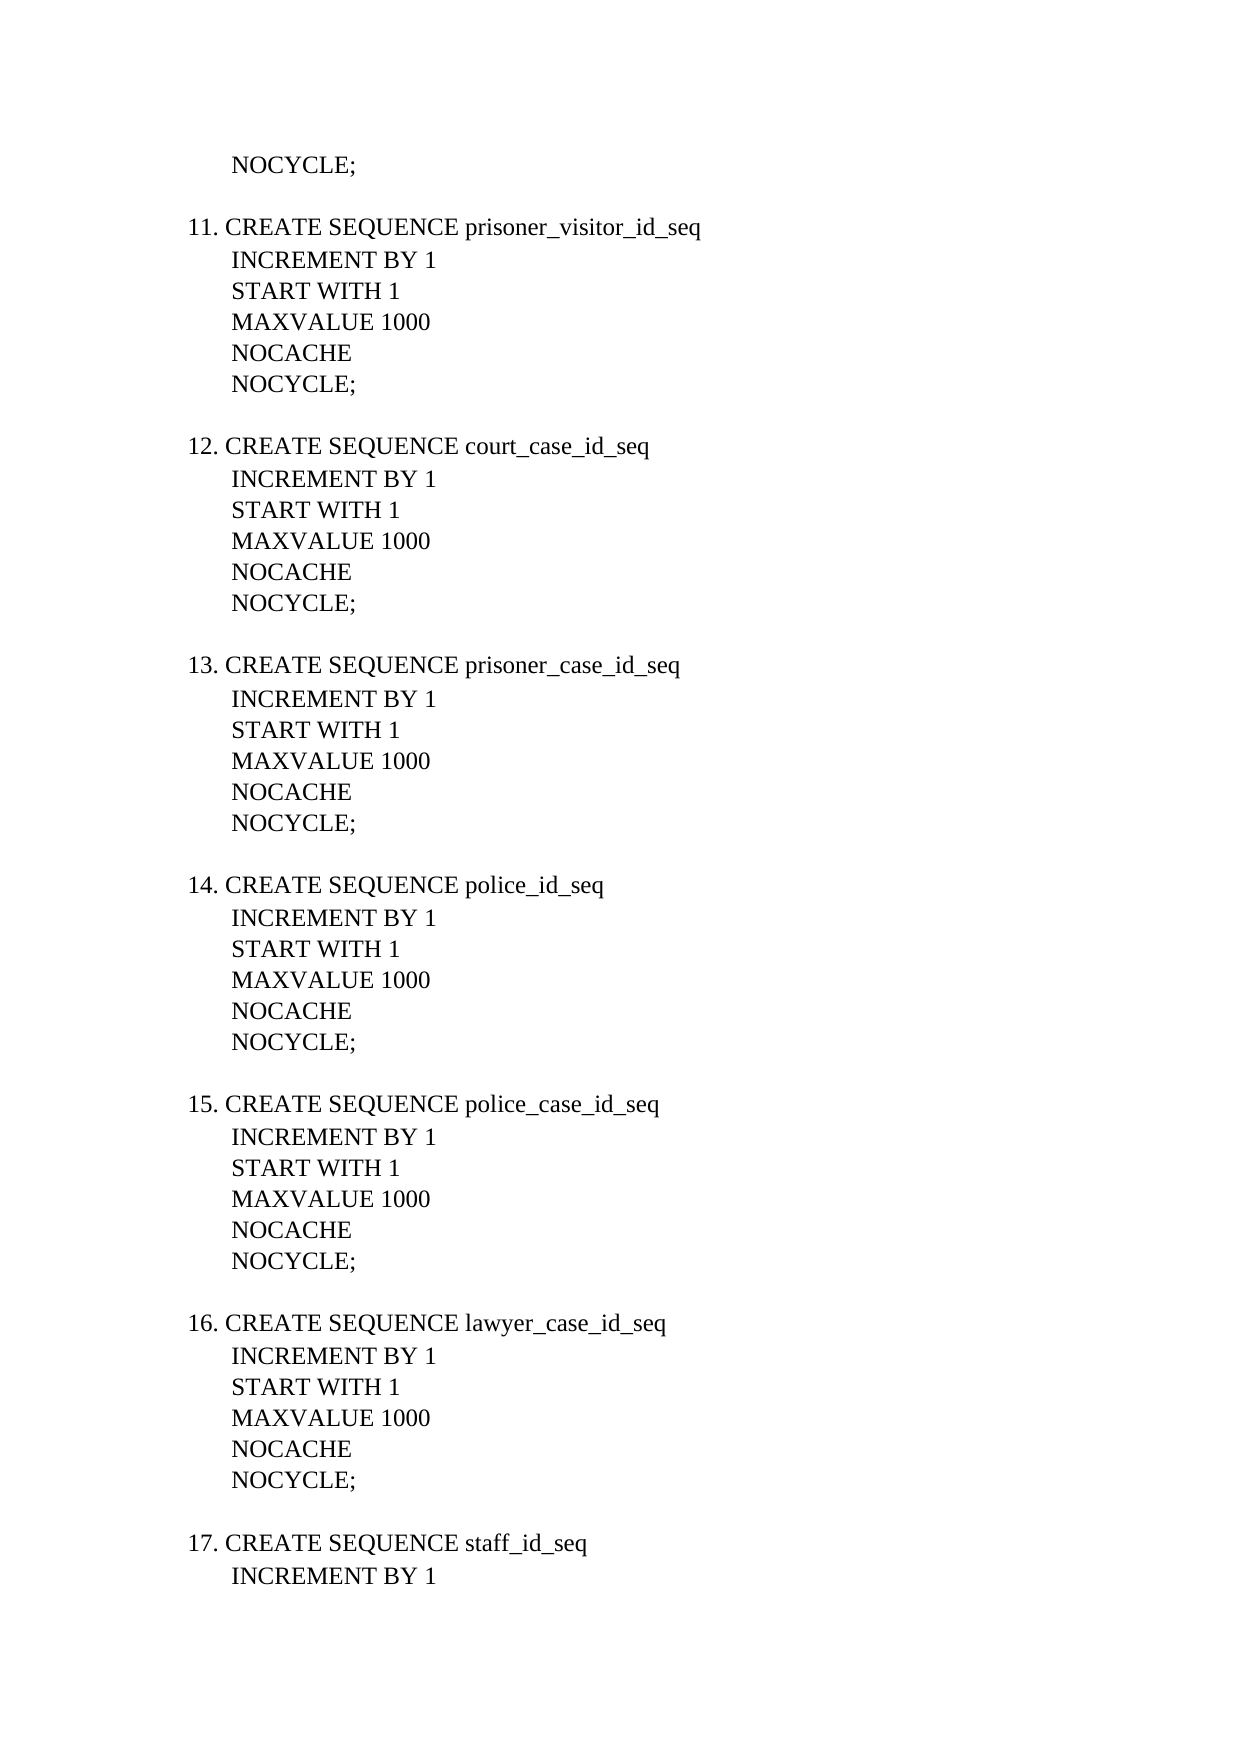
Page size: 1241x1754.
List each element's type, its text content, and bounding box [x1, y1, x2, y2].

list NOCYCLE; [225, 1027, 1090, 1056]
list CREATE SEQUENCE staff_id_seq [187, 1528, 1090, 1556]
list START WITH 1 [225, 1153, 1090, 1182]
list MAXVALUE 1000 [225, 965, 1090, 994]
list MAXVALUE 1000 [225, 526, 1090, 555]
list NOCYCLE; [225, 588, 1090, 617]
list MAXVALUE 1000 [225, 746, 1090, 774]
list INCREMENT BY 1 [225, 903, 1090, 932]
list NOCYCLE; [225, 150, 1090, 179]
list CREATE SEQUENCE court_case_id_seq [187, 431, 1090, 460]
list CREATE SEQUENCE police_case_id_seq [187, 1089, 1090, 1118]
list NOCYCLE; [225, 1246, 1090, 1275]
list MAXVALUE 1000 [225, 1184, 1090, 1213]
list START WITH 1 [225, 934, 1090, 963]
list START WITH 1 [225, 276, 1090, 305]
list START WITH 1 [225, 715, 1090, 743]
list CREATE SEQUENCE prisoner_visitor_id_seq [187, 212, 1090, 241]
list NOCACHE [225, 1434, 1090, 1463]
list INCREMENT BY 1 [225, 1341, 1090, 1370]
list NOCACHE [225, 777, 1090, 806]
list INCREMENT BY 1 [225, 1561, 1090, 1589]
list CREATE SEQUENCE police_id_seq [187, 870, 1090, 899]
list NOCYCLE; [225, 1466, 1090, 1494]
list INCREMENT BY 1 [225, 464, 1090, 493]
list NOCYCLE; [225, 808, 1090, 837]
list MAXVALUE 1000 [225, 307, 1090, 336]
list CREATE SEQUENCE lawyer_case_id_seq [187, 1308, 1090, 1337]
list INCREMENT BY 1 [225, 1122, 1090, 1151]
list NOCACHE [225, 338, 1090, 367]
list NOCYCLE; [225, 369, 1090, 398]
list INCREMENT BY 1 [225, 245, 1090, 274]
list NOCACHE [225, 1215, 1090, 1244]
list START WITH 1 [225, 1372, 1090, 1401]
list MAXVALUE 1000 [225, 1403, 1090, 1432]
list START WITH 1 [225, 495, 1090, 524]
list INCREMENT BY 1 [225, 684, 1090, 712]
list NOCACHE [225, 557, 1090, 586]
list NOCACHE [225, 996, 1090, 1025]
list CREATE SEQUENCE prisoner_case_id_seq [187, 651, 1090, 679]
